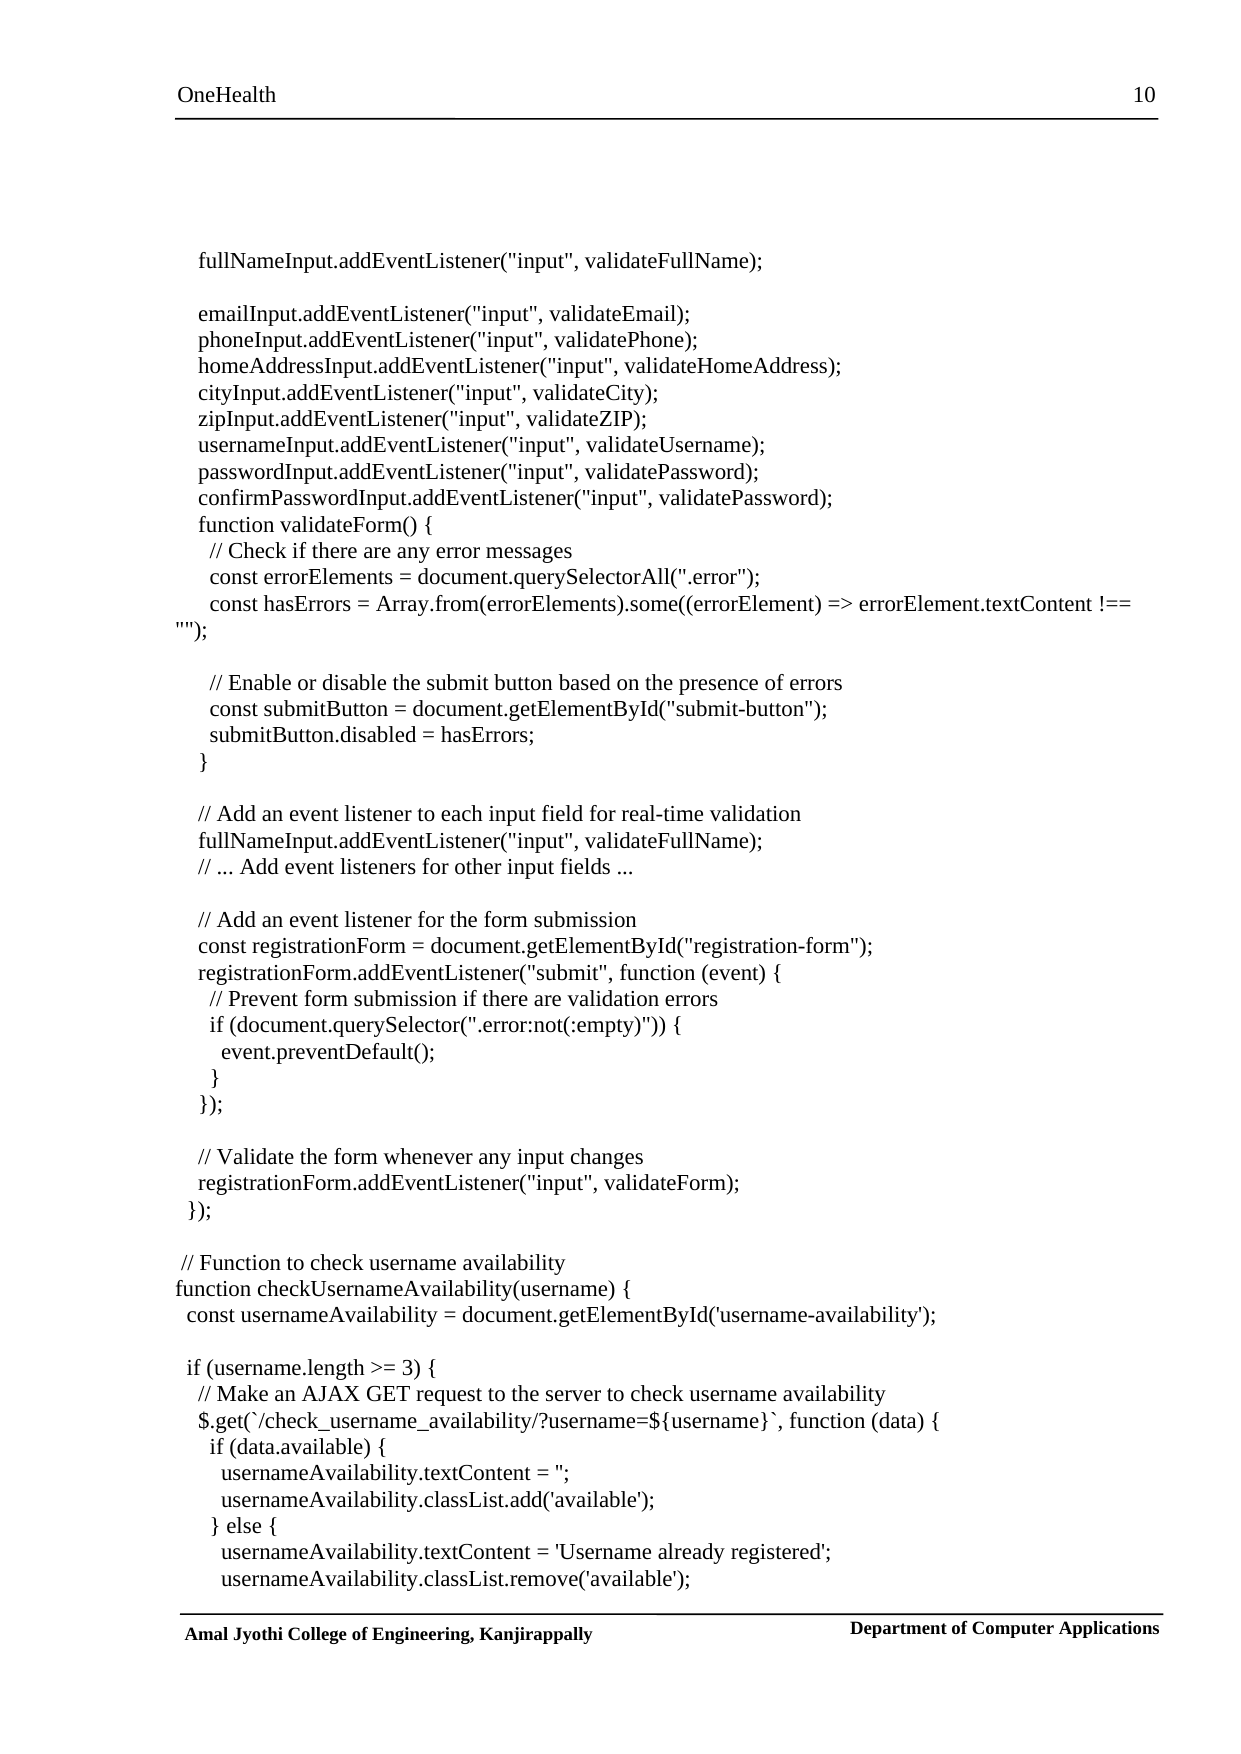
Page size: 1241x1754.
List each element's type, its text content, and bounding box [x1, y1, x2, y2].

text } else { [175, 1512, 1162, 1538]
text cityInput.addEventListener("input", validateCity); [175, 379, 1162, 405]
text confirmPasswordInput.addEventListener("input", validatePassword); [175, 484, 1162, 511]
text fullNameInput.addEventListener("input", validateFullName); [175, 247, 1162, 273]
text $.get(`/check_username_availability/?username=${username}`, function (data) { [175, 1407, 1162, 1433]
text if (data.available) { [175, 1433, 1162, 1459]
text }); [175, 1196, 1162, 1222]
text function checkUsernameAvailability(username) { [175, 1275, 1162, 1301]
text usernameInput.addEventListener("input", validateUsername); [175, 432, 1162, 458]
text const hasErrors = Array.from(errorElements).some((errorElement) => errorElement.textContent !== ""); [175, 590, 1162, 642]
text event.preventDefault(); [175, 1038, 1162, 1064]
text } [175, 748, 1162, 774]
text const errorElements = document.querySelectorAll(".error"); [175, 563, 1162, 590]
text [175, 1565, 1162, 1591]
text // Enable or disable the submit button based on the presence of errors [175, 669, 1162, 695]
text const registrationForm = document.getElementById("registration-form"); [175, 932, 1162, 959]
text const submitButton = document.getElementById("submit-button"); [175, 695, 1162, 721]
text // Add an event listener for the form submission [175, 906, 1162, 932]
text registrationForm.addEventListener("input", validateForm); [175, 1169, 1162, 1196]
text zipInput.addEventListener("input", validateZIP); [175, 405, 1162, 432]
text function validateForm() { [175, 511, 1162, 537]
text emailInput.addEventListener("input", validateEmail); [175, 300, 1162, 326]
text submitButton.disabled = hasErrors; [175, 721, 1162, 748]
text }); [175, 1090, 1162, 1117]
text passwordInput.addEventListener("input", validatePassword); [175, 458, 1162, 484]
text } [175, 1064, 1162, 1090]
text fullNameInput.addEventListener("input", validateFullName); [175, 827, 1162, 853]
text if (document.querySelector(".error:not(:empty)")) { [175, 1011, 1162, 1038]
text // Validate the form whenever any input changes [175, 1143, 1162, 1169]
text usernameAvailability.textContent = ''; [175, 1459, 1162, 1486]
text usernameAvailability.textContent = 'Username already registered'; [175, 1538, 1162, 1565]
text // Check if there are any error messages [175, 537, 1162, 563]
text homeAddressInput.addEventListener("input", validateHomeAddress); [175, 352, 1162, 379]
text const usernameAvailability = document.getElementById('username-availability'); [175, 1301, 1162, 1328]
text usernameAvailability.classList.add('available'); [175, 1486, 1162, 1512]
text if (username.length >= 3) { [175, 1354, 1162, 1380]
text registrationForm.addEventListener("submit", function (event) { [175, 959, 1162, 985]
text // Prevent form submission if there are validation errors [175, 985, 1162, 1011]
text phoneInput.addEventListener("input", validatePhone); [175, 326, 1162, 352]
text // Add an event listener to each input field for real-time validation [175, 801, 1162, 827]
text // Function to check username availability [175, 1248, 1162, 1275]
text // ... Add event listeners for other input fields ... [175, 853, 1162, 879]
text // Make an AJAX GET request to the server to check username availability [175, 1380, 1162, 1407]
